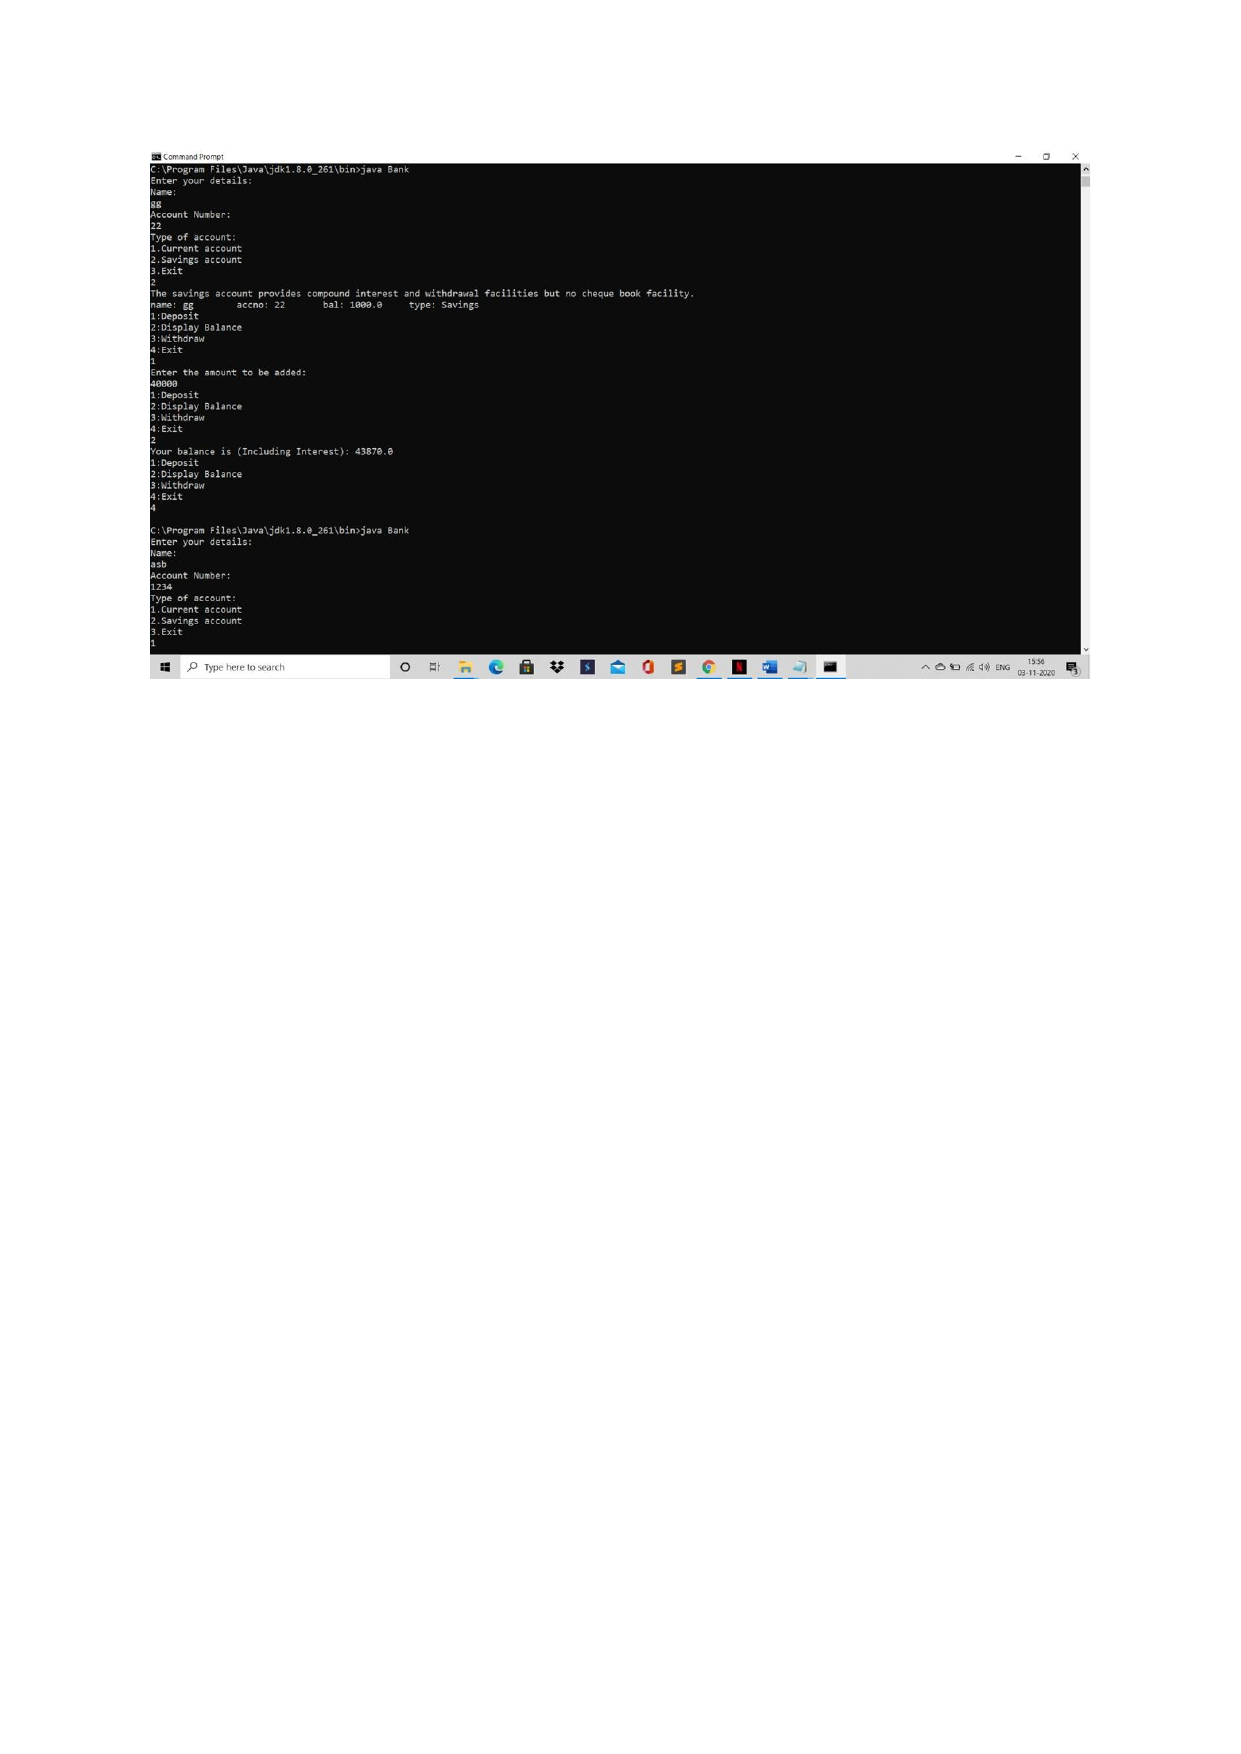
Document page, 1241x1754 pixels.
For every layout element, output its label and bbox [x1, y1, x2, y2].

picture [150, 150, 1091, 679]
